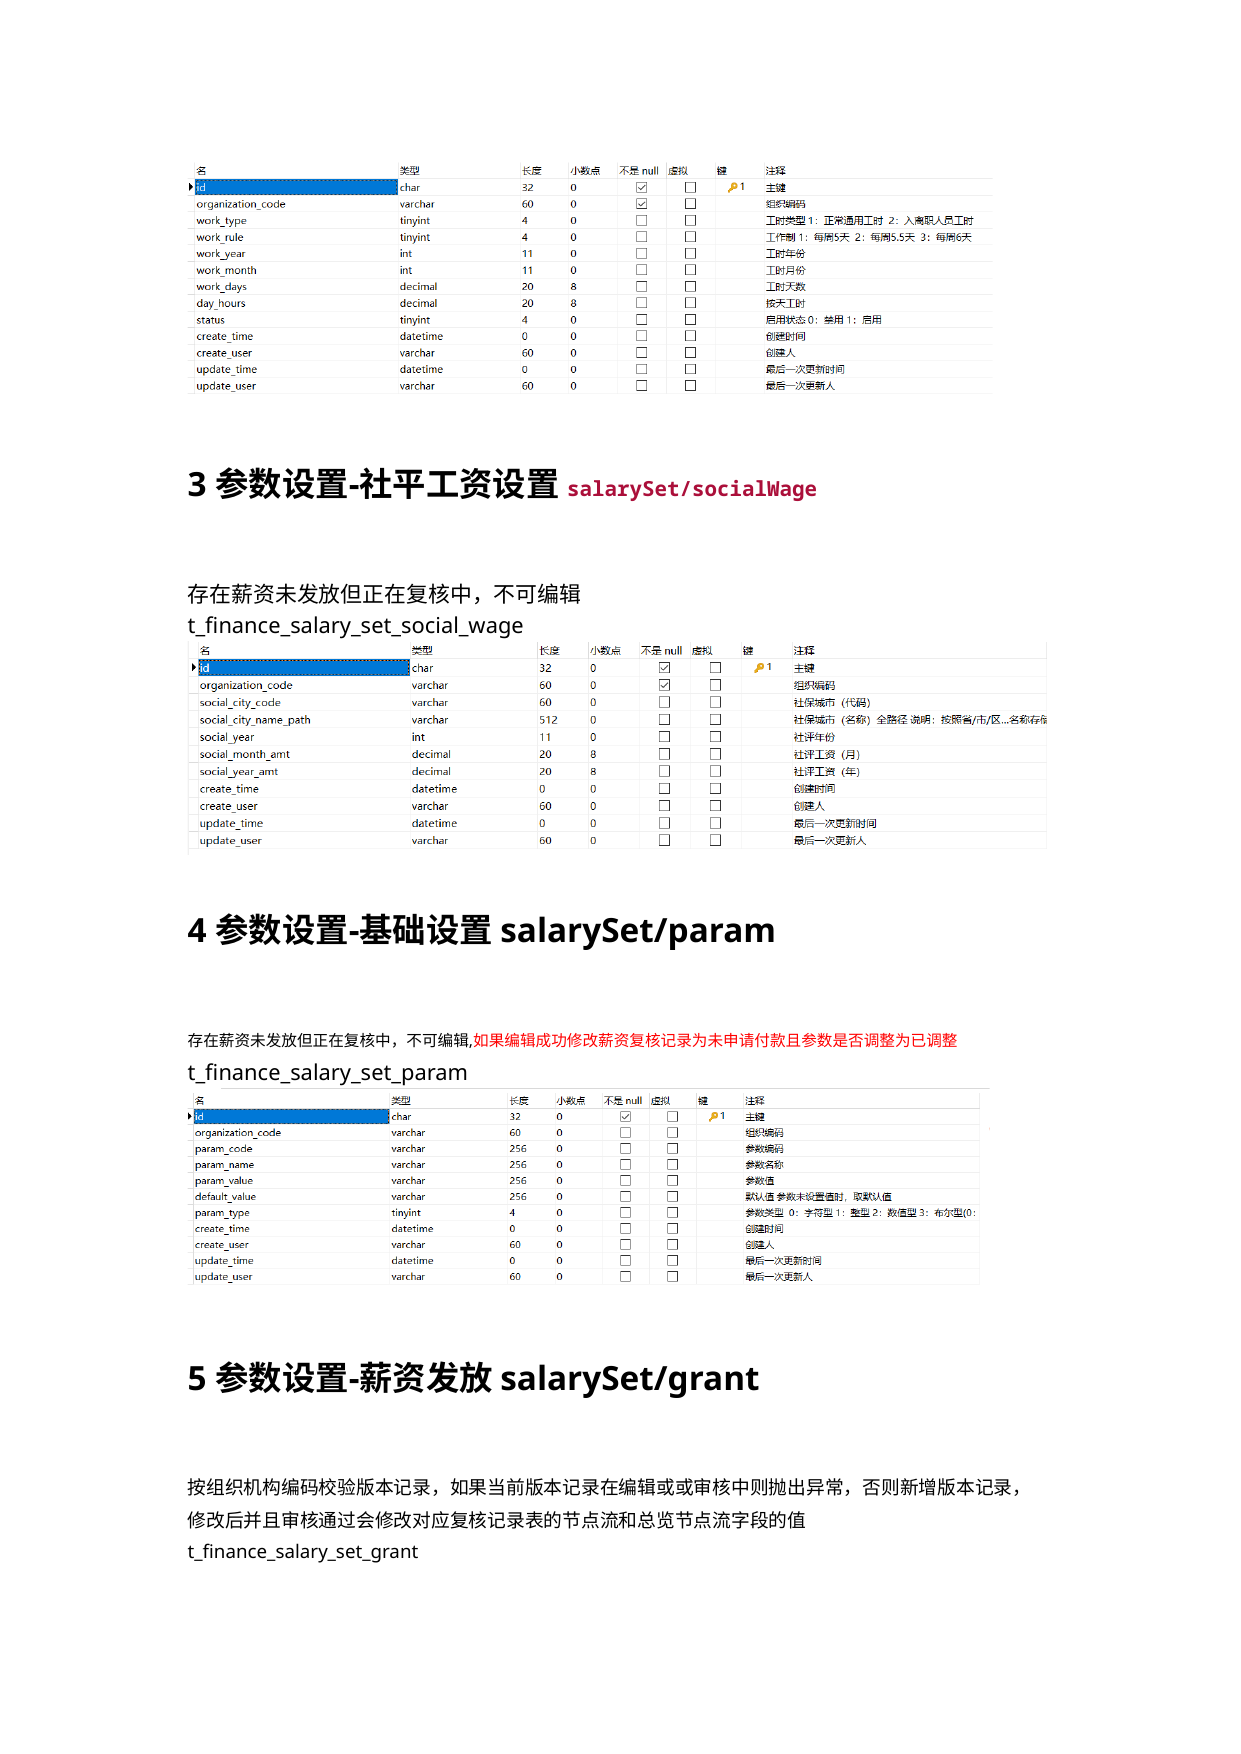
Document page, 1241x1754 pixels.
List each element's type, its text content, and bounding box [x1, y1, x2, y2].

text t_finance_salary_set_social_wage [187, 609, 1053, 641]
text 按组织机构编码校验版本记录，如果当前版本记录在编辑或或审核中则抛出异常，否则新增版本记录， [187, 1470, 1053, 1503]
subtitle 5 参数设置-薪资发放 salarySet/grant [187, 1343, 1053, 1408]
text t_finance_salary_set_grant [187, 1535, 1053, 1568]
picture [187, 162, 993, 409]
text 存在薪资未发放但正在复核中，不可编辑 [187, 576, 1053, 609]
text t_finance_salary_set_param [187, 1056, 1053, 1088]
picture [187, 641, 1053, 855]
subtitle 4 参数设置-基础设置 salarySet/param [187, 896, 1053, 961]
subtitle 3 参数设置-社平工资设置 salarySet/socialWage [187, 449, 1053, 514]
picture [187, 1088, 990, 1299]
text 修改后并且审核通过会修改对应复核记录表的节点流和总览节点流字段的值 [187, 1503, 1053, 1535]
text 存在薪资未发放但正在复核中，不可编辑,如果编辑成功修改薪资复核记录为未申请付款且参数是否调整为已调整 [187, 1023, 1053, 1056]
